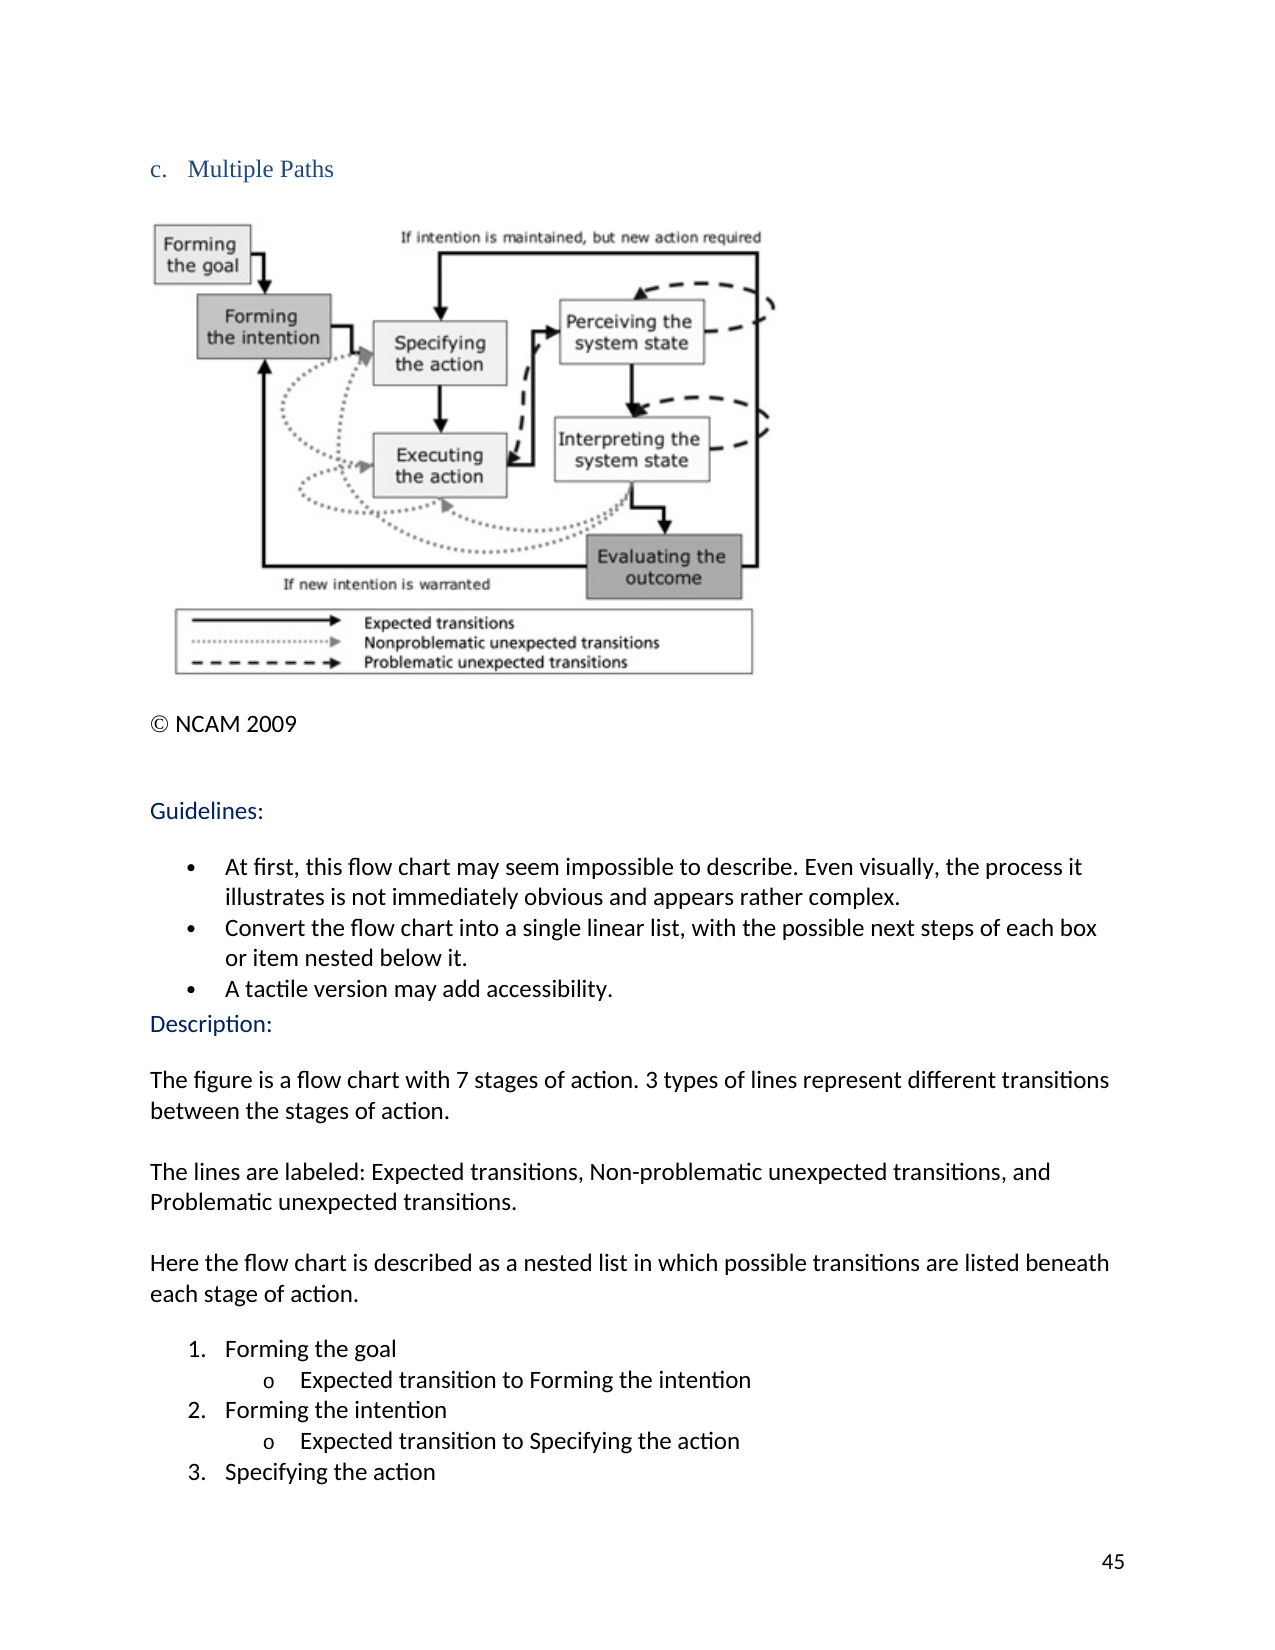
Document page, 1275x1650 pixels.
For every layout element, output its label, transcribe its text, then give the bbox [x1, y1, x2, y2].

list Forming the goal [187, 1333, 1125, 1364]
text © NCAM 2009 [150, 709, 1125, 739]
list Specifying the action [187, 1456, 1125, 1486]
list At first, this flow chart may seem impossible to describe. Even visually, the process it illustrates is not immediately obvious and appears rather complex. [187, 851, 1125, 912]
subtitle Multiple Paths [150, 154, 1125, 183]
text Guidelines: [150, 795, 1125, 826]
text Description: [150, 1008, 1125, 1039]
picture [150, 217, 778, 684]
list Forming the intention [187, 1394, 1125, 1425]
list Convert the flow chart into a single linear list, with the possible next steps of each box or item nested below it. [187, 912, 1125, 973]
list Expected transition to Forming the intention [262, 1364, 1125, 1394]
text The figure is a flow chart with 7 stages of action. 3 types of lines represent different transitions between the stages of action. The lines are labeled: Expected transitions, Non-problematic unexpected transitions, and Problematic unexpected transitions. Here the flow chart is described as a nested list in which possible transitions are listed beneath each stage of action. [150, 1064, 1125, 1308]
list A tactile version may add accessibility. [187, 973, 1125, 1003]
list Expected transition to Specifying the action [262, 1425, 1125, 1456]
